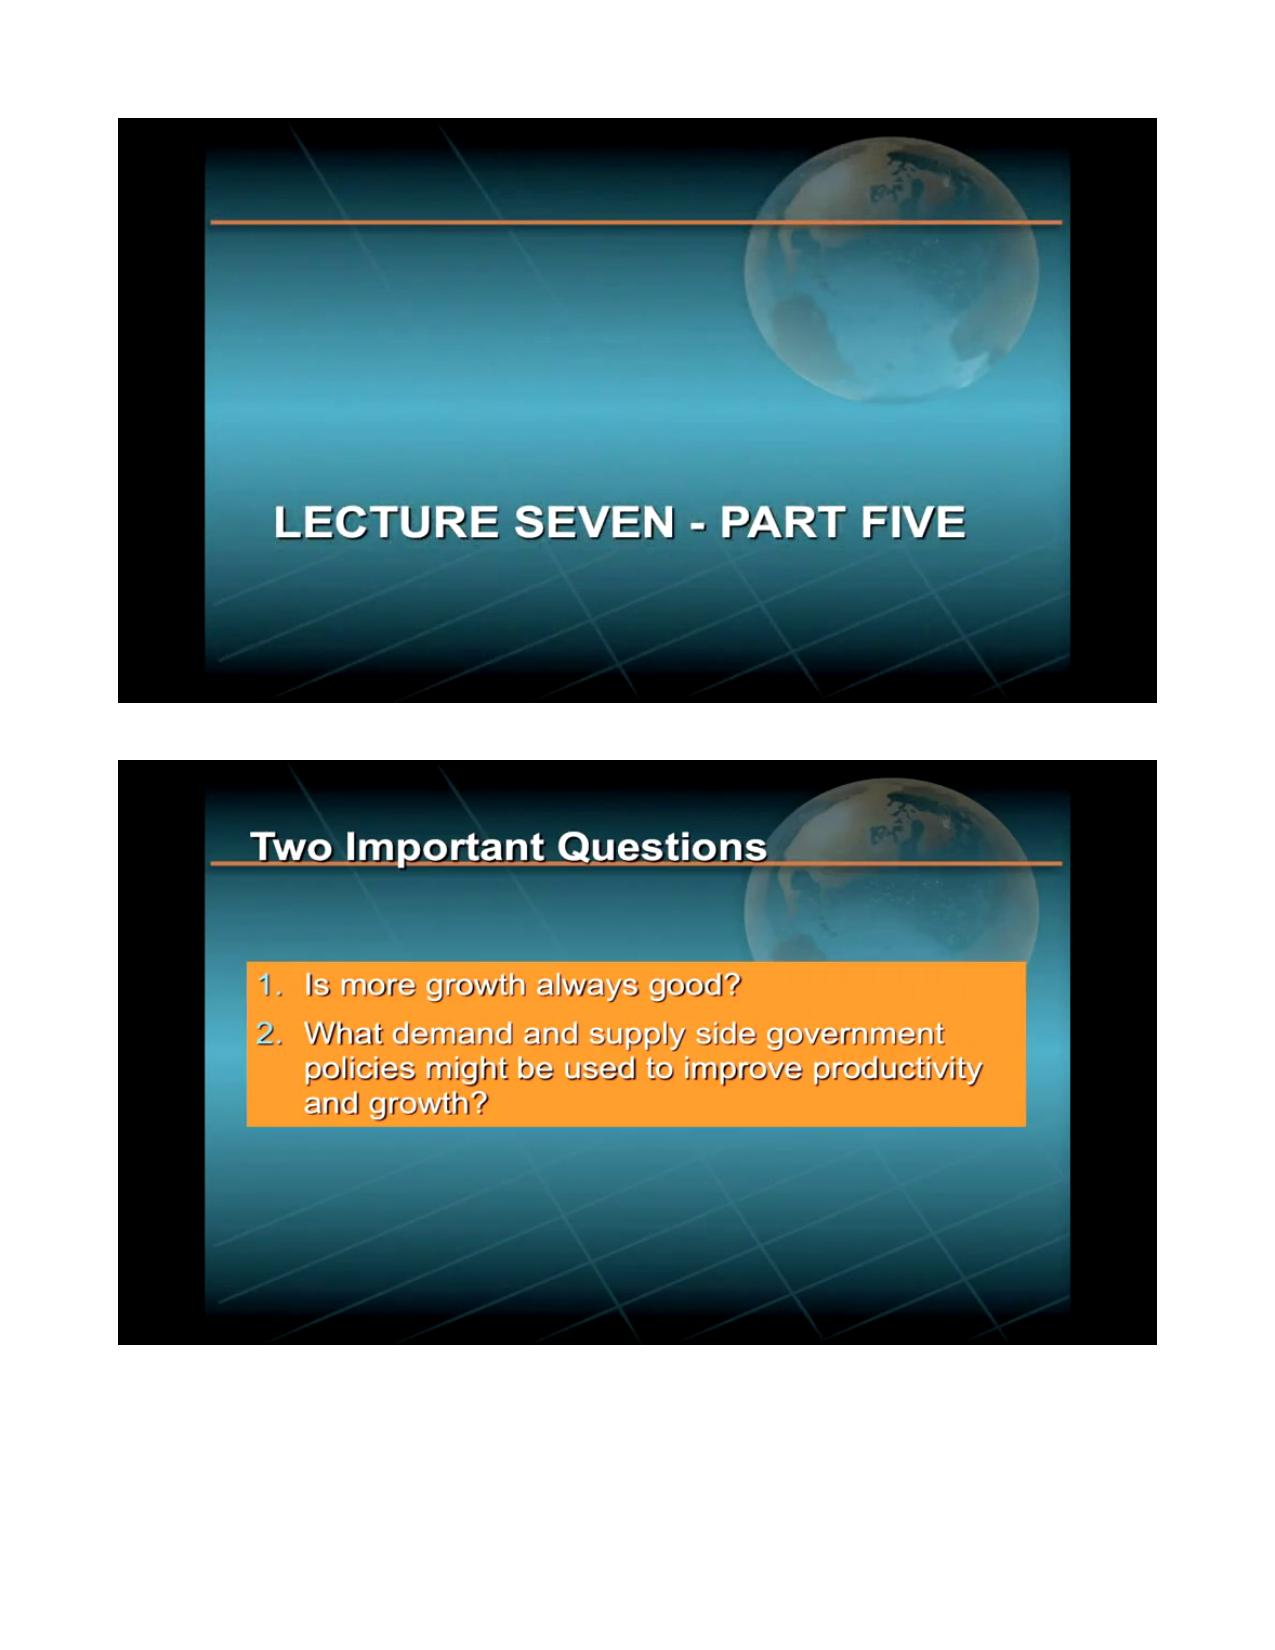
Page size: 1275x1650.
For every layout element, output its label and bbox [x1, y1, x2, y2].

picture [118, 118, 1157, 703]
picture [118, 760, 1157, 1345]
